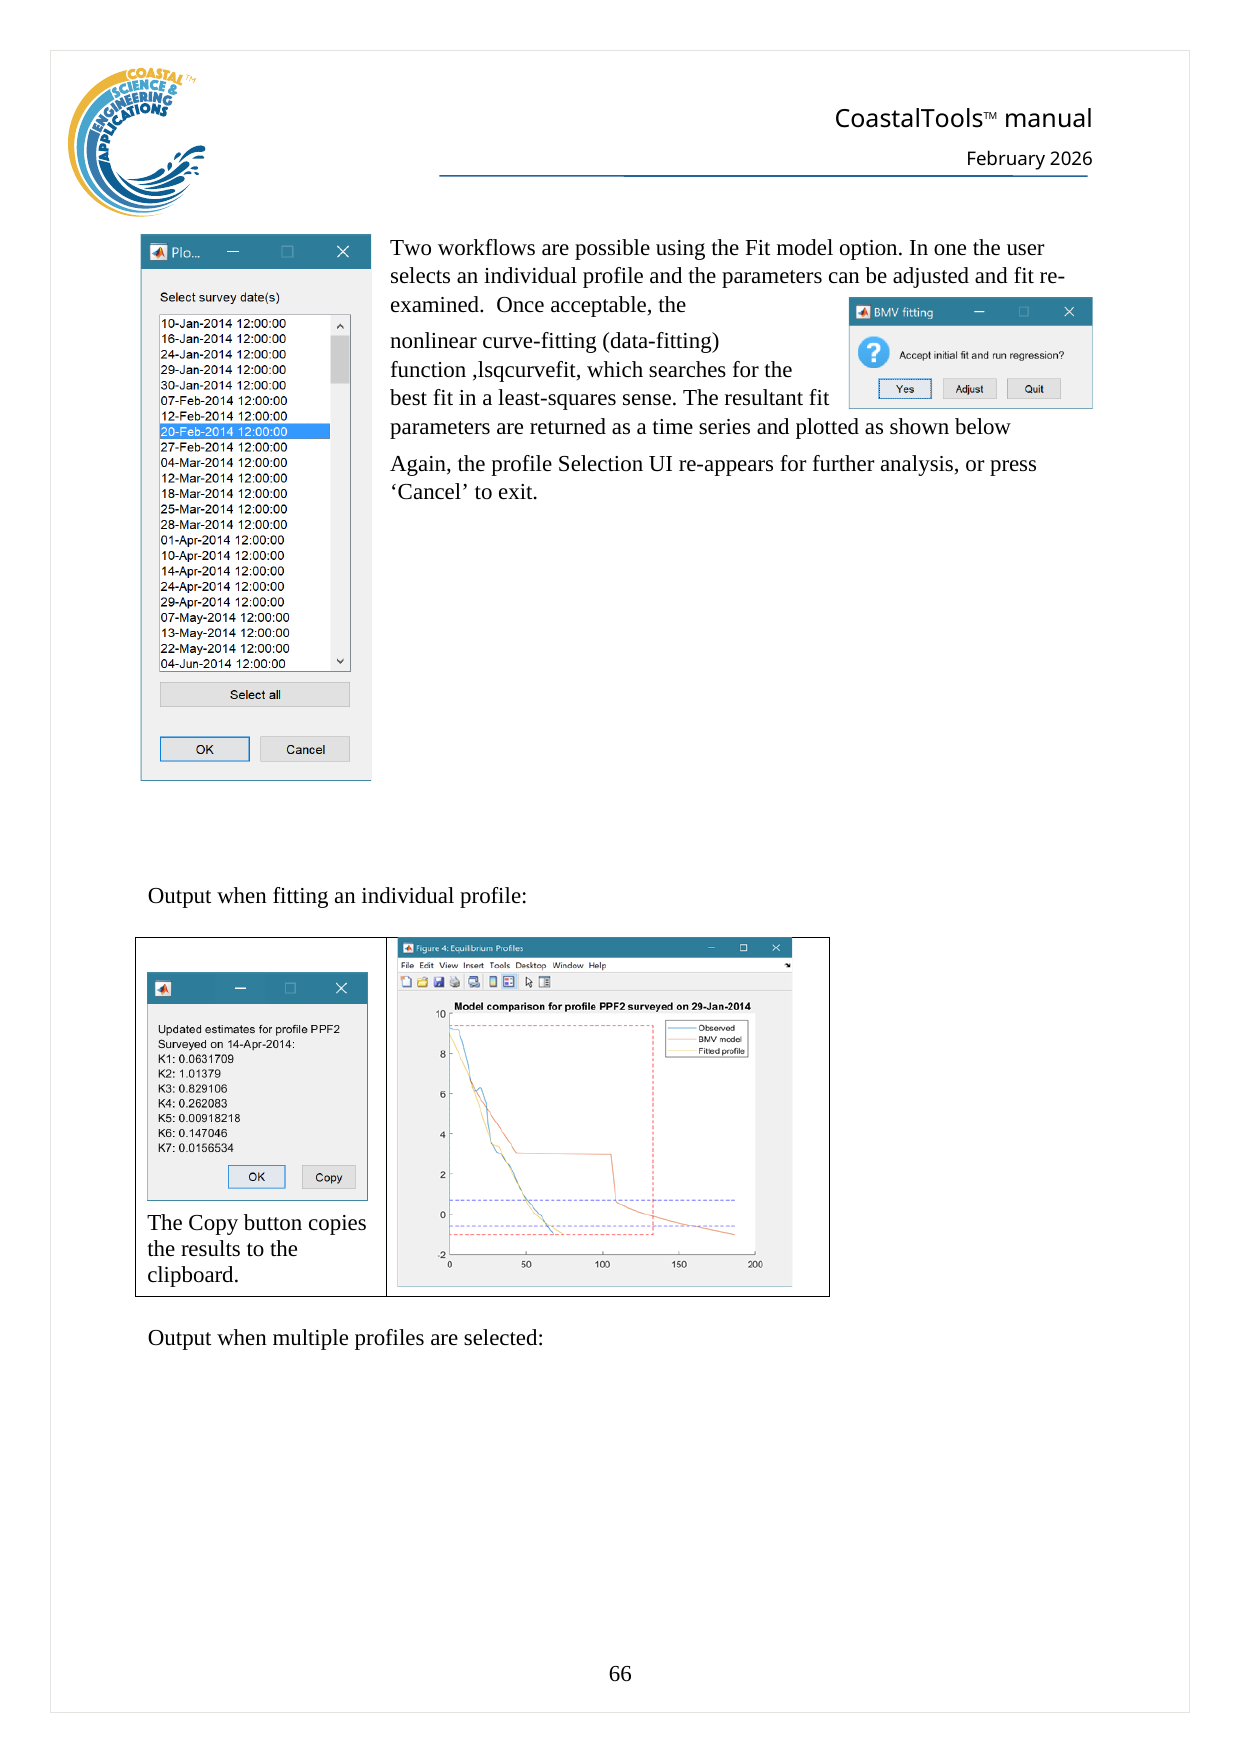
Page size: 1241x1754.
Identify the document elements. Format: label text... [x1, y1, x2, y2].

picture [140, 234, 372, 781]
table_header The Copy button copies the results to the clipboard. [136, 938, 386, 1296]
text Output when multiple profiles are selected: [148, 1324, 1093, 1350]
picture [397, 937, 793, 1287]
text Two workflows are possible using the Fit model option. In one the user selects an individual profile and the parameters can be adjusted and fit re-examined. Once acceptable, the constrained curve fitting function is used to optimise the fit, the resultant fit parameters are tabulated and the Fitted profile is added to the plot. [372, 234, 1093, 317]
table_header [387, 938, 829, 1296]
picture [147, 972, 368, 1201]
picture [848, 297, 1093, 409]
text Output when fitting an individual profile: [148, 882, 1093, 909]
text Again, the profile Selection UI re-appears for further analysis, or press ‘Cancel’ to exit. [372, 449, 1093, 504]
text The second workflow selects multiple profile surveys (dates), as shown in UI on the right. These profiles are then fitted using the nonlinear curve-fitting (data-fitting) function ,lsqcurvefit, which searches for the best fit in a least-squares sense. The resultant fit parameters are returned as a time series and plotted as shown below [372, 327, 1093, 439]
